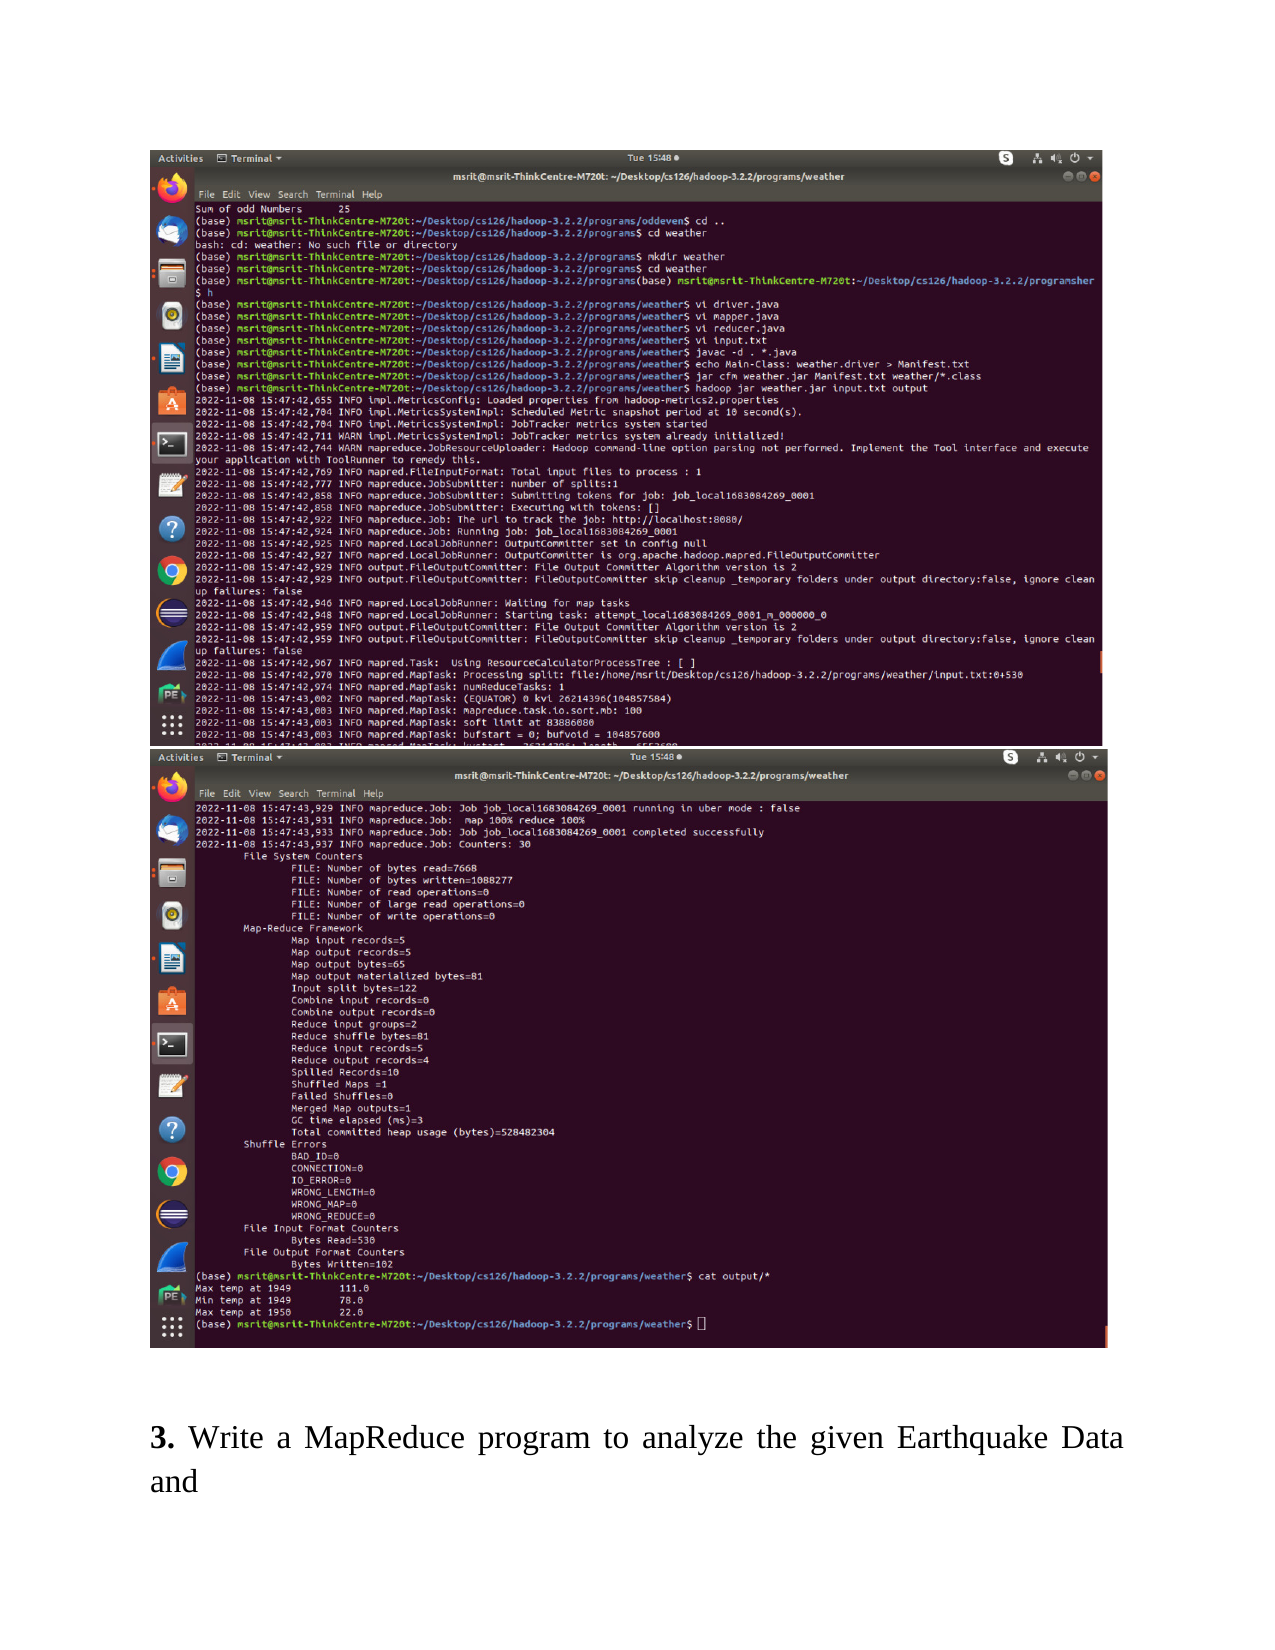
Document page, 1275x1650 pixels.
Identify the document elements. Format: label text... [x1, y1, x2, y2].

picture [150, 150, 1103, 746]
picture [150, 749, 1108, 1348]
text 3. Write a MapReduce program to analyze the given Earthquake Data and [150, 1417, 1125, 1500]
